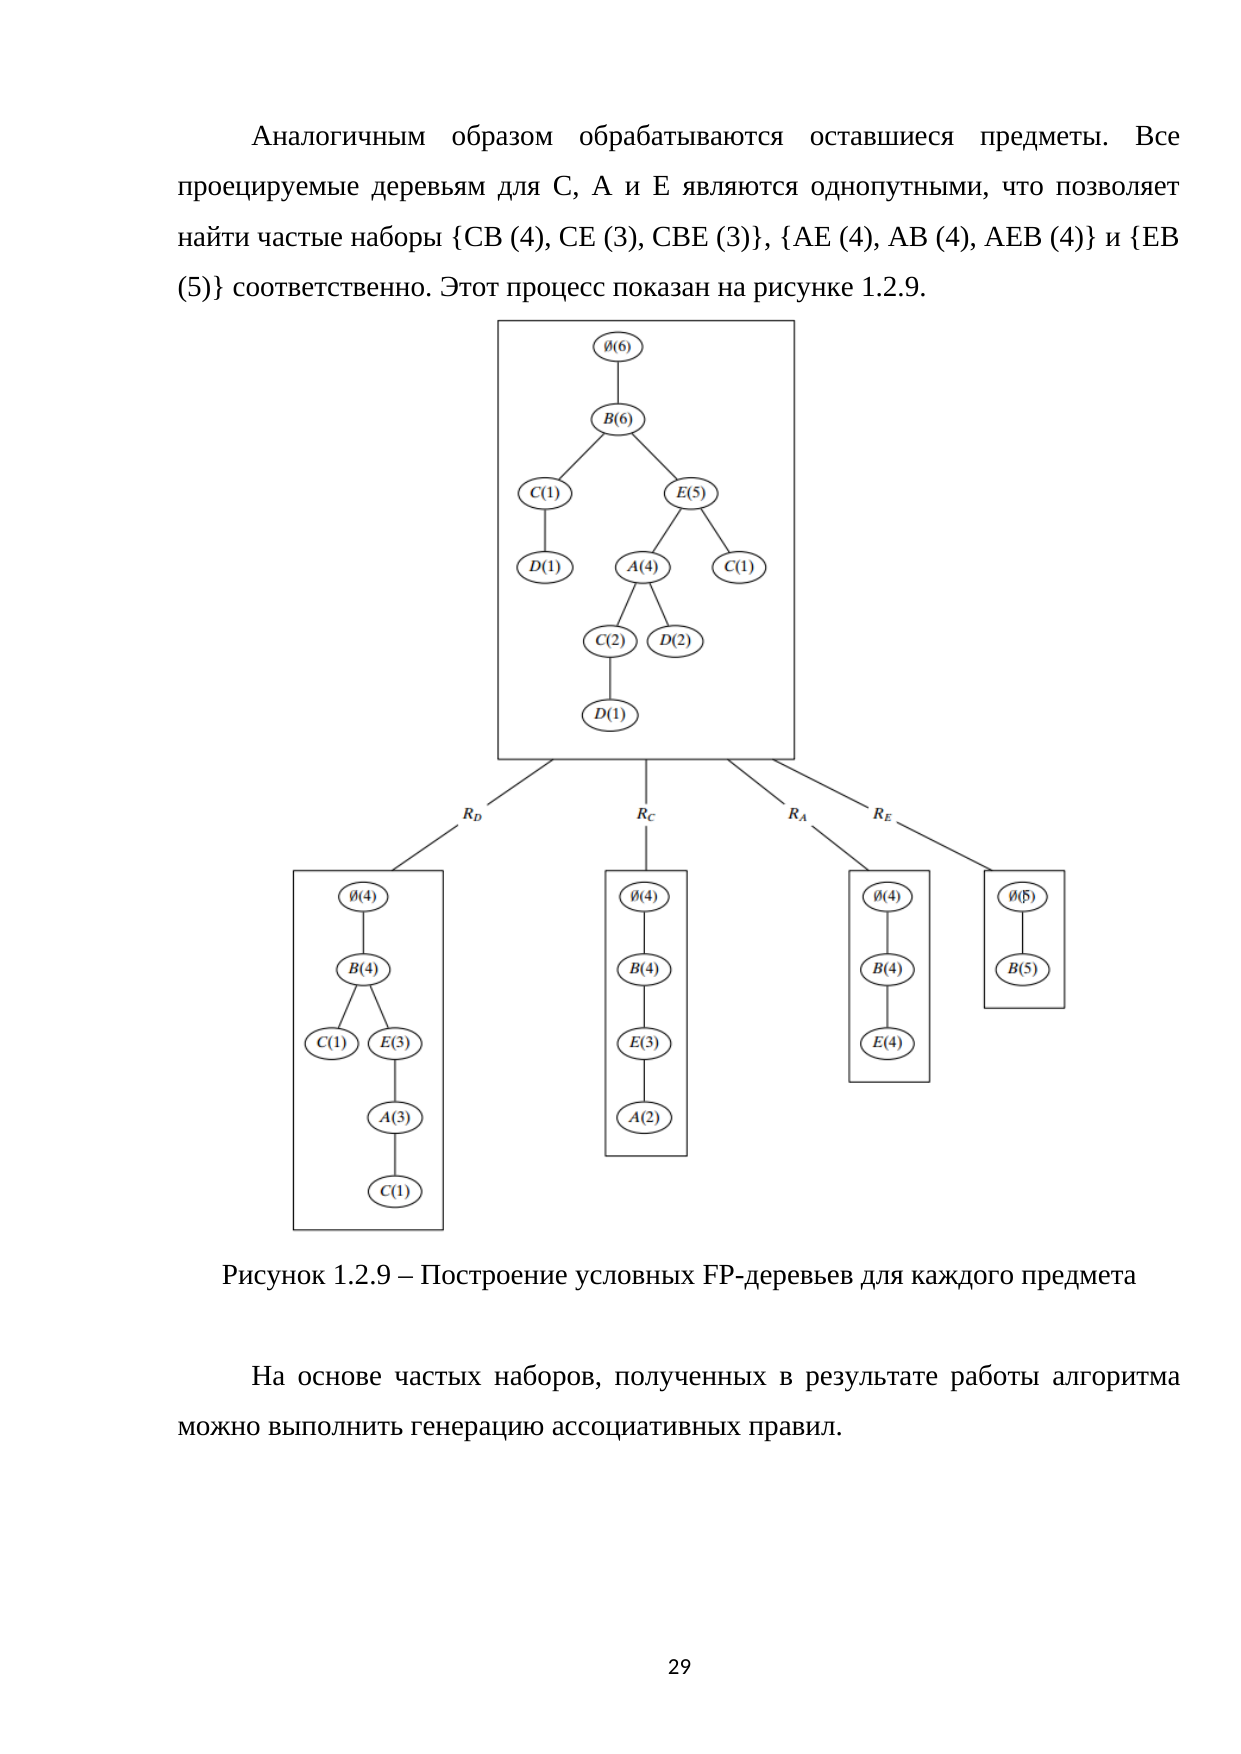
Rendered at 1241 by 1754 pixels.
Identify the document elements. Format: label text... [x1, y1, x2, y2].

text Аналогичным образом обрабатываются оставшиеся предметы. Все проецируемые деревьям для C, A и E являются однопутными, что позволяет найти частые наборы {CB (4), CE (3), CBE (3)}, {AE (4), AB (4), AEB (4)} и {EB (5)} соответственно. Этот процесс показан на рисунке 1.2.9. [177, 118, 1181, 303]
text Рисунок 1.2.9 – Построение условных FP-деревьев для каждого предмета [177, 1257, 1181, 1291]
text На основе частых наборов, полученных в результате работы алгоритма можно выполнить генерацию ассоциативных правил. [177, 1358, 1181, 1441]
picture [218, 319, 1141, 1241]
